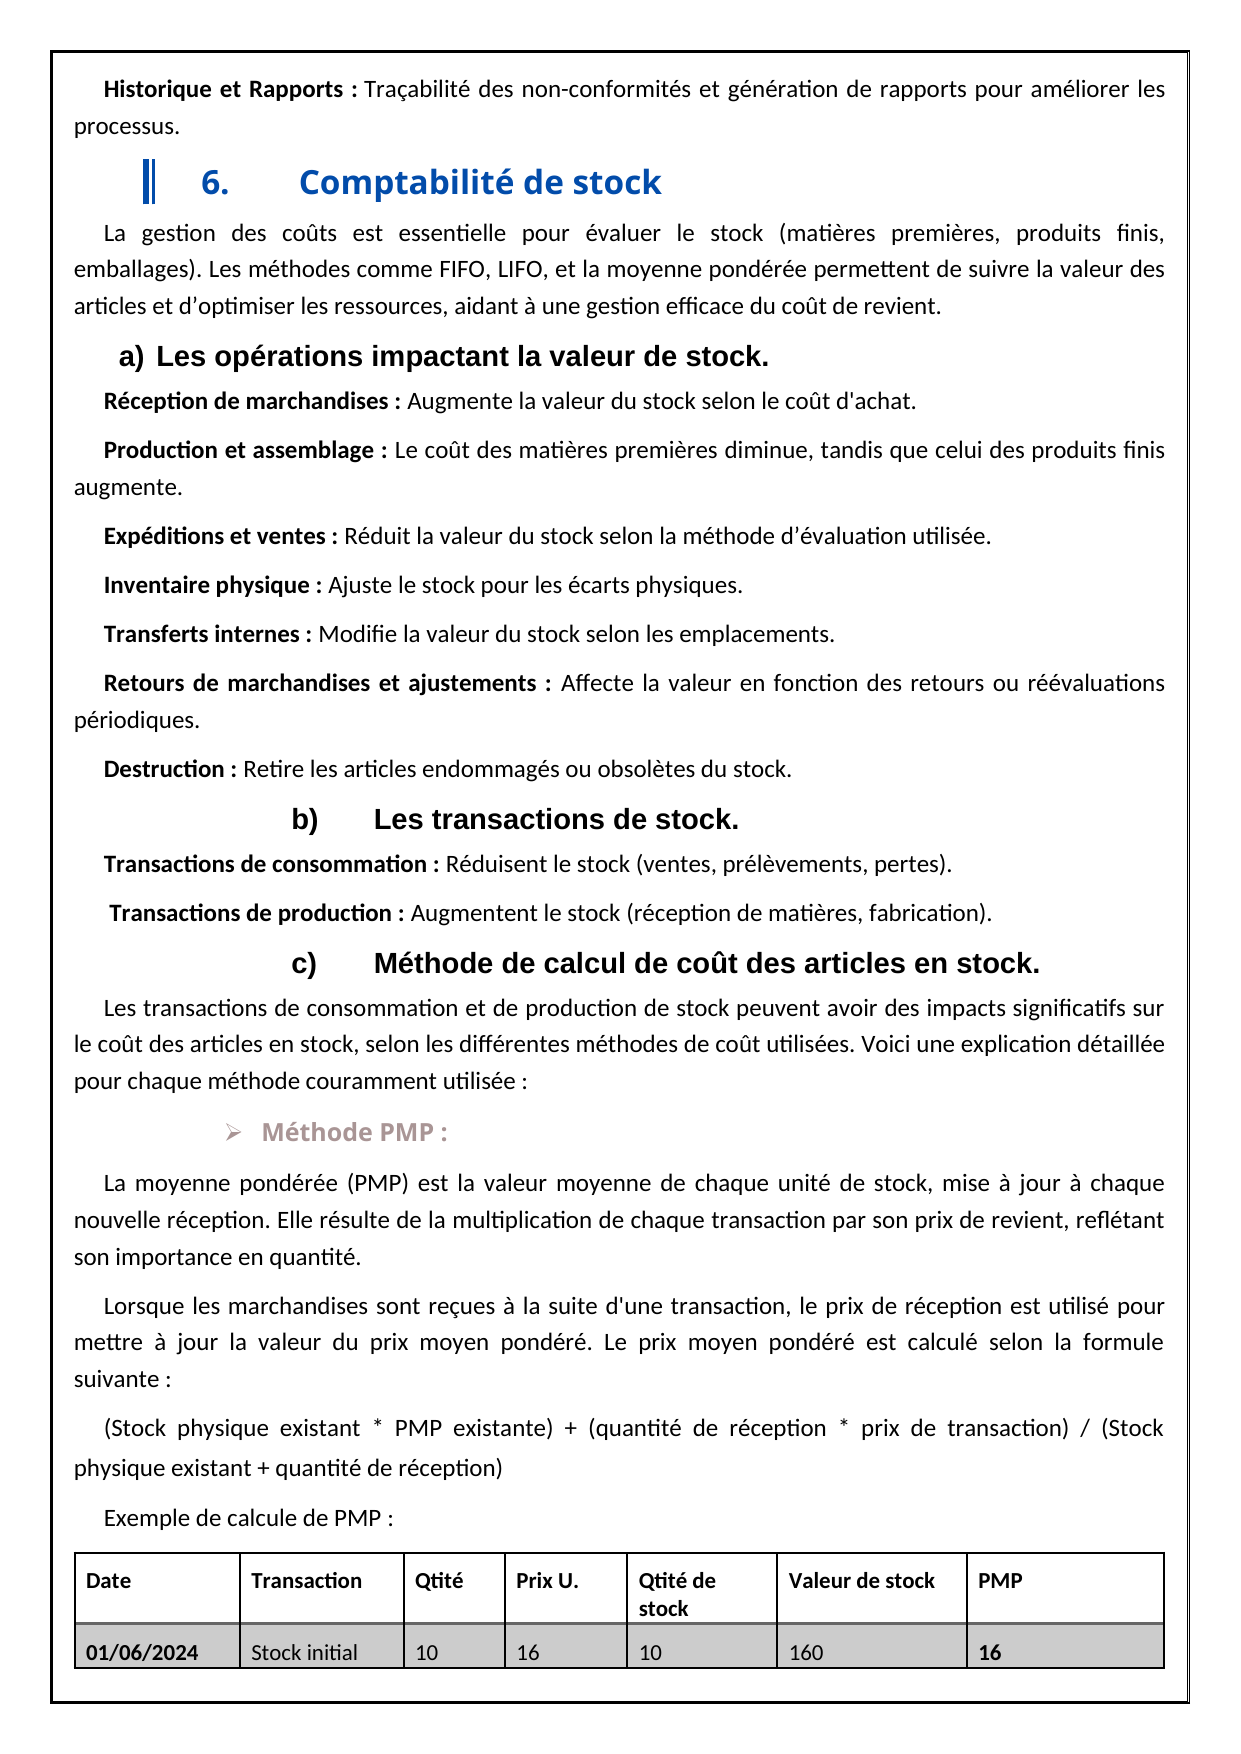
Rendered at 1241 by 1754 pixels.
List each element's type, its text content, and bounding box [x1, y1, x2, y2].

text Transferts internes : Modifie la valeur du stock selon les emplacements. [73, 618, 1167, 649]
text Retours de marchandises et ajustements : Affecte la valeur en fonction des retours ou réévaluations périodiques. [73, 667, 1167, 734]
table_header Prix U. [506, 1554, 626, 1622]
text La moyenne pondérée (PMP) est la valeur moyenne de chaque unité de stock, mise à jour à chaque nouvelle réception. Elle résulte de la multiplication de chaque transaction par son prix de revient, reflétant son importance en quantité. [73, 1168, 1167, 1271]
text Exemple de calcule de PMP : [73, 1503, 1167, 1533]
subtitle Méthode de calcul de coût des articles en stock. [261, 946, 1167, 979]
text Les transactions de consommation et de production de stock peuvent avoir des impacts significatifs sur le coût des articles en stock, selon les différentes méthodes de coût utilisées. Voici une explication détaillée pour chaque méthode couramment utilisée : [73, 992, 1167, 1096]
text Réception de marchandises : Augmente la valeur du stock selon le coût d'achat. [73, 385, 1167, 416]
table_header Transaction [241, 1554, 403, 1622]
text Transactions de production : Augmentent le stock (réception de matières, fabrication). [73, 897, 1167, 927]
table_cell 01/06/2024 [76, 1625, 239, 1667]
text Production et assemblage : Le coût des matières premières diminue, tandis que celui des produits finis augmente. [73, 434, 1167, 501]
table_header Qtité de stock [628, 1554, 776, 1622]
text (Stock physique existant * PMP existante) + (quantité de réception * prix de transaction) / (Stock physique existant + quantité de réception) [73, 1412, 1167, 1483]
table_cell Stock initial [241, 1625, 403, 1667]
subtitle Comptabilité de stock [155, 159, 1167, 204]
text Expéditions et ventes : Réduit la valeur du stock selon la méthode d’évaluation utilisée. [73, 520, 1167, 551]
subtitle Méthode PMP : [223, 1114, 1167, 1148]
text La gestion des coûts est essentielle pour évaluer le stock (matières premières, produits finis, emballages). Les méthodes comme FIFO, LIFO, et la moyenne pondérée permettent de suivre la valeur des articles et d’optimiser les ressources, aidant à une gestion efficace du coût de revient. [73, 217, 1167, 321]
table_header Valeur de stock [778, 1554, 966, 1622]
text Lorsque les marchandises sont reçues à la suite d'une transaction, le prix de réception est utilisé pour mettre à jour la valeur du prix moyen pondéré. Le prix moyen pondéré est calculé selon la formule suivante : [73, 1290, 1167, 1393]
table_header Qtité [405, 1554, 504, 1622]
table_cell 160 [778, 1625, 966, 1667]
table_cell 10 [405, 1625, 504, 1667]
table_cell 16 [968, 1625, 1163, 1667]
table_cell 10 [628, 1625, 776, 1667]
text Destruction : Retire les articles endommagés ou obsolètes du stock. [73, 753, 1167, 783]
text Transactions de consommation : Réduisent le stock (ventes, prélèvements, pertes). [73, 848, 1167, 878]
text Inventaire physique : Ajuste le stock pour les écarts physiques. [73, 569, 1167, 599]
text Historique et Rapports : Traçabilité des non-conformités et génération de rapports pour améliorer les processus. [73, 73, 1167, 141]
table_header Date [76, 1554, 239, 1622]
subtitle Les transactions de stock. [261, 802, 1167, 835]
table_cell 16 [506, 1625, 626, 1667]
subtitle Les opérations impactant la valeur de stock. [118, 339, 1167, 373]
table_header PMP [968, 1554, 1163, 1622]
